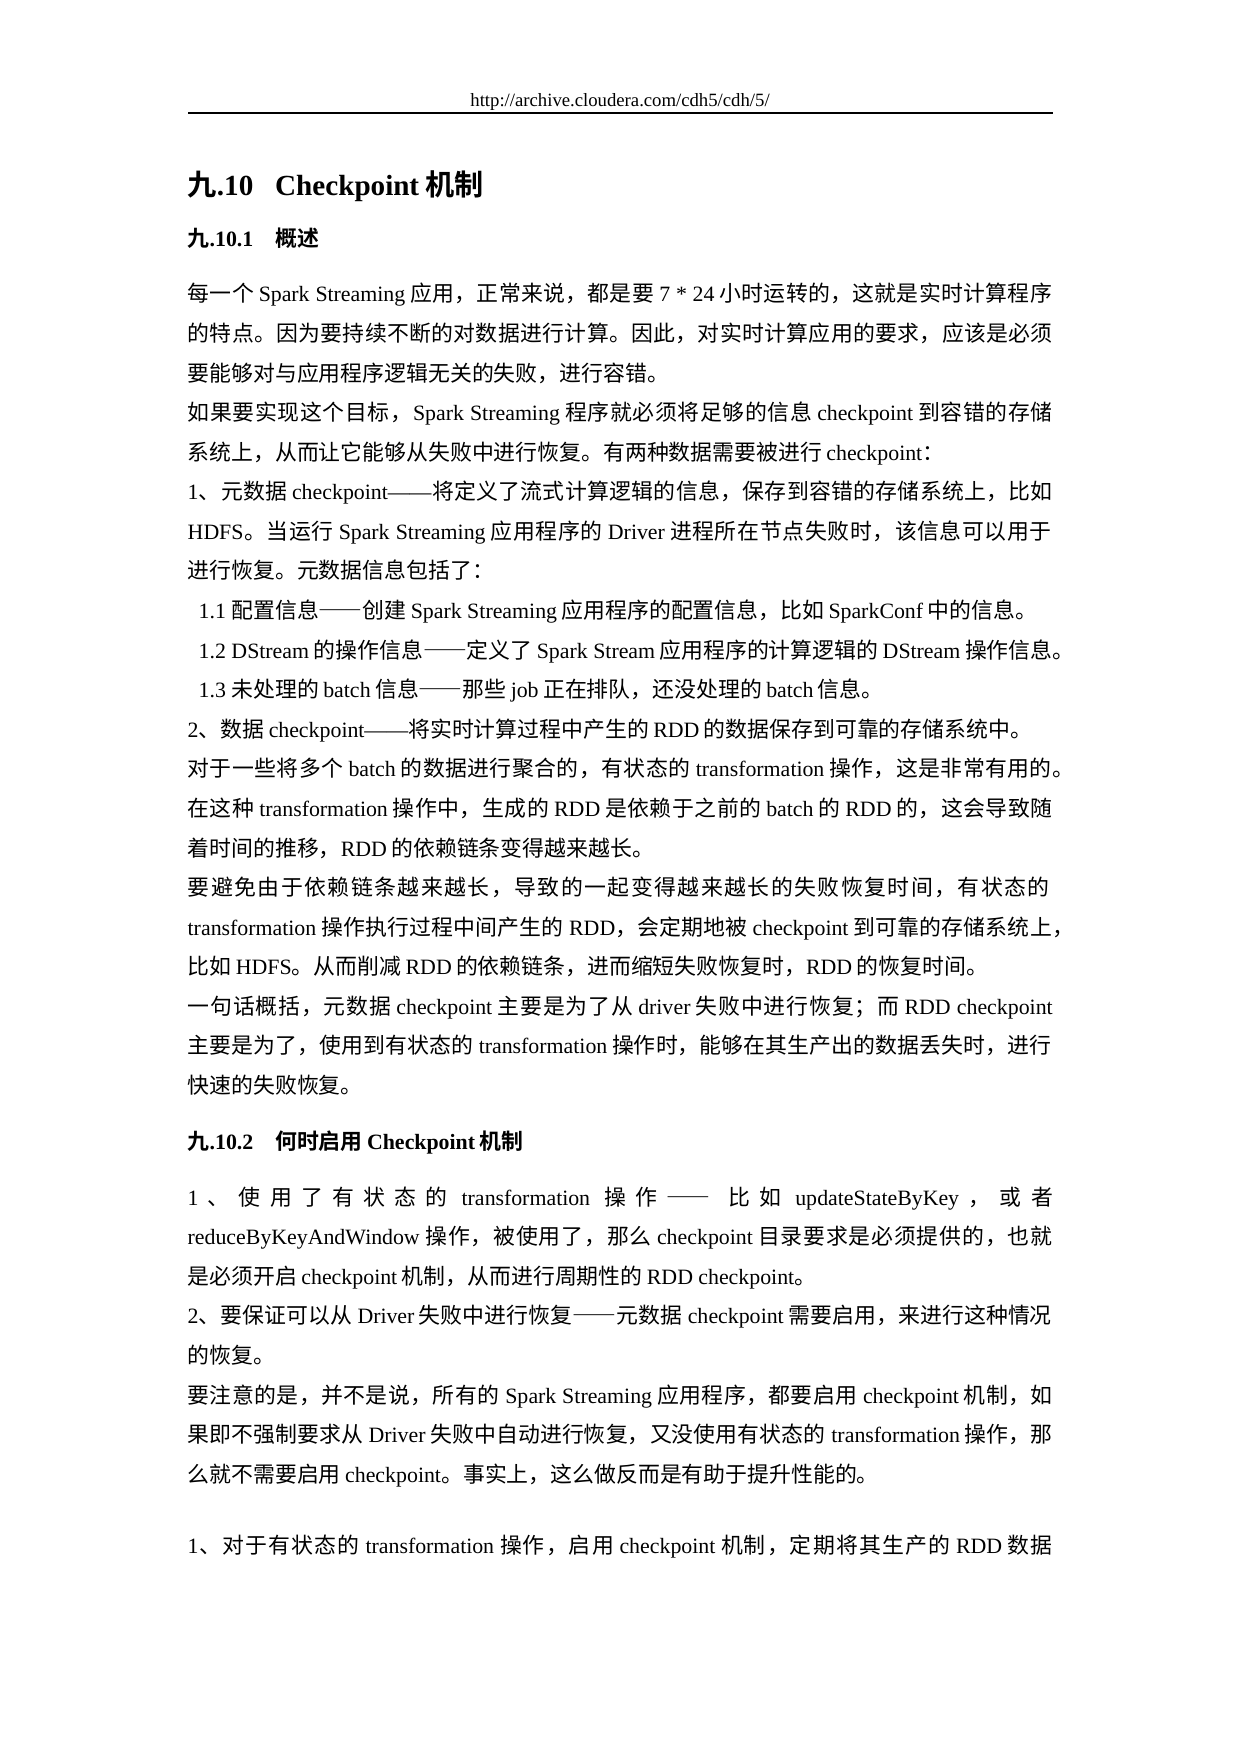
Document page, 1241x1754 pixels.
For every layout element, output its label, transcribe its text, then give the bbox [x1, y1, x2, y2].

subtitle 概述 [187, 221, 1053, 252]
text 2、数据checkpoint——将实时计算过程中产生的RDD的数据保存到可靠的存储系统中。 [187, 712, 1053, 743]
text 要避免由于依赖链条越来越长，导致的一起变得越来越长的失败恢复时间，有状态的transformation操作执行过程中间产生的RDD，会定期地被checkpoint到可靠的存储系统上，比如HDFS。从而削减RDD的依赖链条，进而缩短失败恢复时，RDD的恢复时间。 [187, 870, 1053, 981]
subtitle 何时启用Checkpoint机制 [187, 1124, 1053, 1156]
text 1.2 DStream的操作信息——定义了Spark Stream应用程序的计算逻辑的DStream操作信息。 [187, 633, 1053, 664]
text 要注意的是，并不是说，所有的Spark Streaming应用程序，都要启用checkpoint机制，如果即不强制要求从Driver失败中自动进行恢复，又没使用有状态的transformation操作，那么就不需要启用checkpoint。事实上，这么做反而是有助于提升性能的。 [187, 1378, 1053, 1488]
subtitle Checkpoint机制 [187, 162, 1053, 204]
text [187, 1528, 1053, 1559]
text 1.3 未处理的batch信息——那些job正在排队，还没处理的batch信息。 [187, 672, 1053, 704]
text 一句话概括，元数据checkpoint主要是为了从driver失败中进行恢复；而RDD checkpoint主要是为了，使用到有状态的transformation操作时，能够在其生产出的数据丢失时，进行快速的失败恢复。 [187, 989, 1053, 1100]
text 1、元数据checkpoint——将定义了流式计算逻辑的信息，保存到容错的存储系统上，比如HDFS。当运行Spark Streaming应用程序的Driver进程所在节点失败时，该信息可以用于进行恢复。元数据信息包括了： [187, 474, 1053, 585]
text 2、要保证可以从Driver失败中进行恢复——元数据checkpoint需要启用，来进行这种情况的恢复。 [187, 1298, 1053, 1370]
text 1.1 配置信息——创建Spark Streaming应用程序的配置信息，比如SparkConf中的信息。 [187, 593, 1053, 625]
text 每一个Spark Streaming应用，正常来说，都是要7 * 24小时运转的，这就是实时计算程序的特点。因为要持续不断的对数据进行计算。因此，对实时计算应用的要求，应该是必须要能够对与应用程序逻辑无关的失败，进行容错。 [187, 276, 1053, 387]
text 对于一些将多个batch的数据进行聚合的，有状态的transformation操作，这是非常有用的。在这种transformation操作中，生成的RDD是依赖于之前的batch的RDD的，这会导致随着时间的推移，RDD的依赖链条变得越来越长。 [187, 751, 1053, 862]
text 如果要实现这个目标，Spark Streaming程序就必须将足够的信息checkpoint到容错的存储系统上，从而让它能够从失败中进行恢复。有两种数据需要被进行checkpoint： [187, 395, 1053, 466]
text 1、使用了有状态的transformation操作——比如updateStateByKey，或者reduceByKeyAndWindow操作，被使用了，那么checkpoint目录要求是必须提供的，也就是必须开启checkpoint机制，从而进行周期性的RDD checkpoint。 [187, 1180, 1053, 1291]
